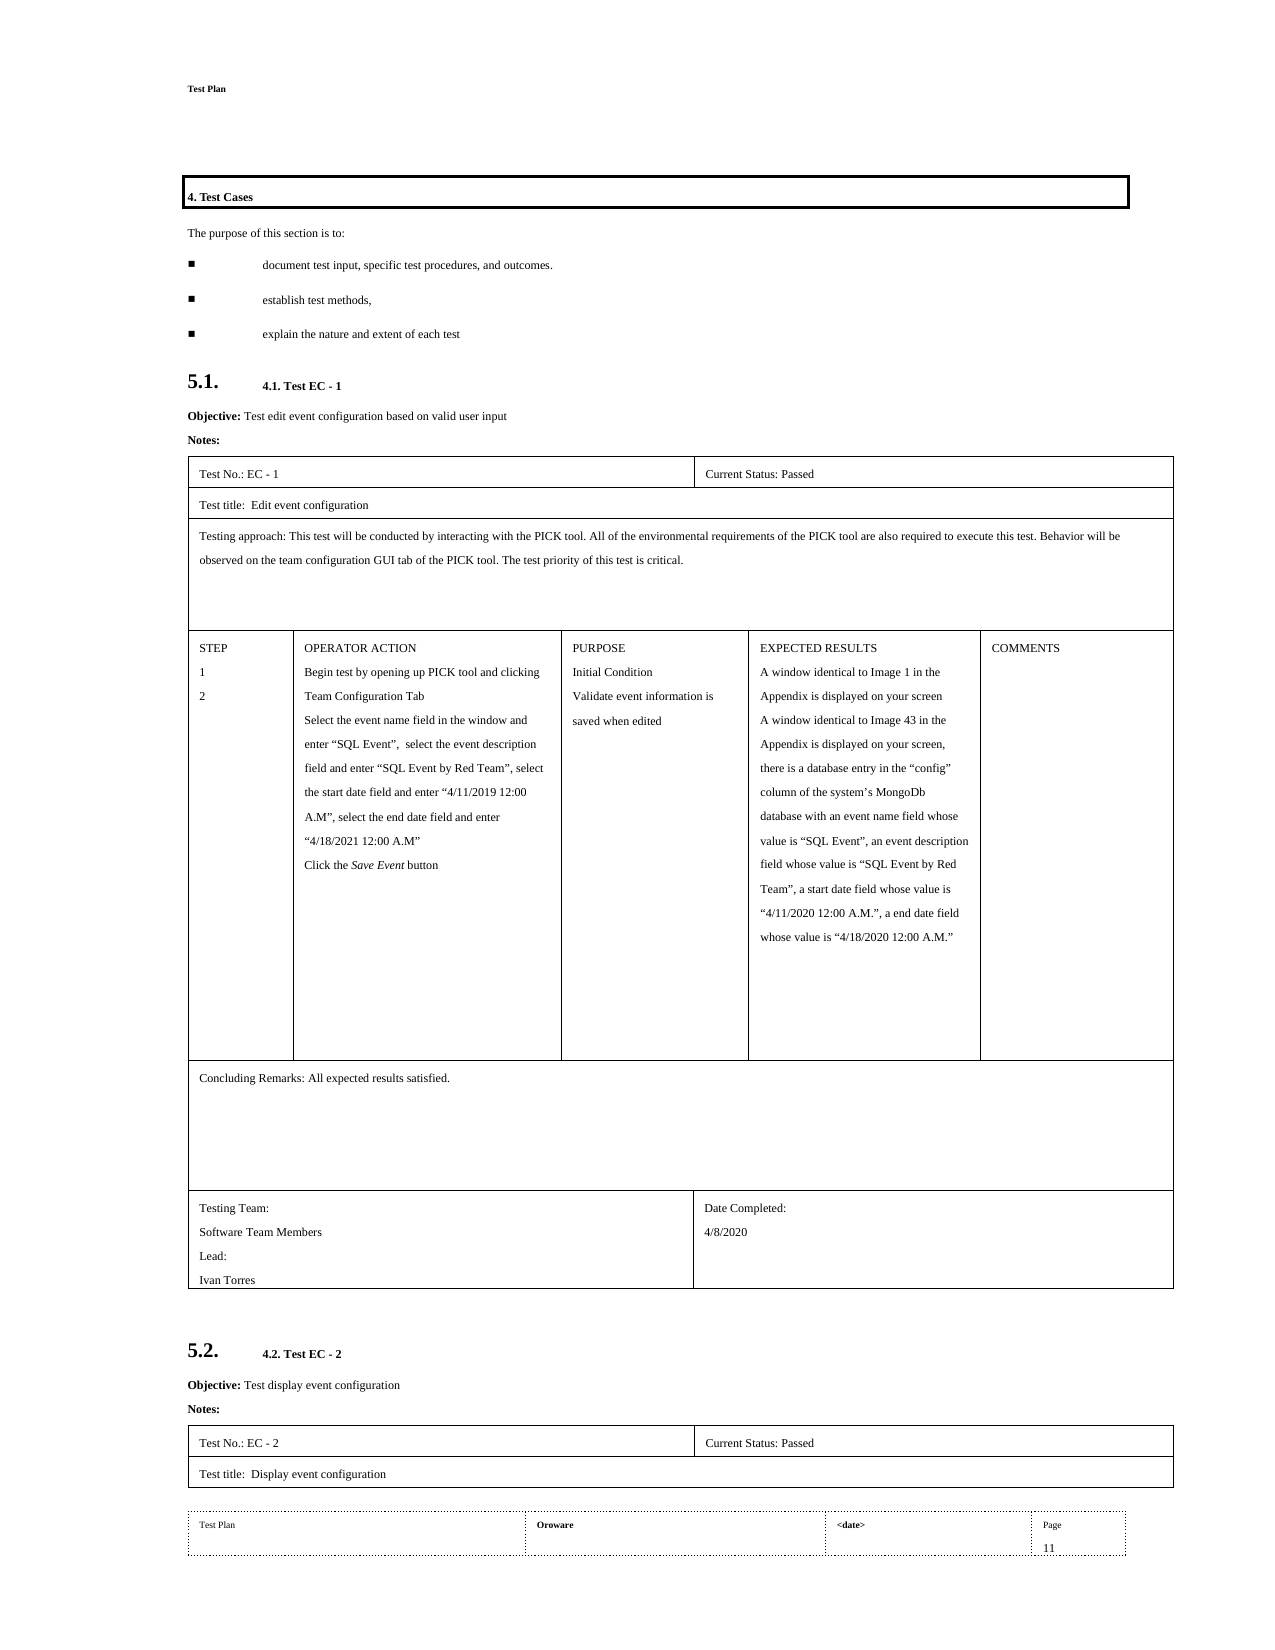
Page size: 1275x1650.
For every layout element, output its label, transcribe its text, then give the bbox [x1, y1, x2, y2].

list document test input, specific test procedures, and outcomes. [187, 248, 1125, 274]
table_cell Test title: Edit event configuration [189, 488, 1173, 518]
table_cell STEP 1 2 [189, 631, 293, 1060]
table_cell Test title: Display event configuration [189, 1457, 1173, 1487]
table_header Current Status: Passed [695, 457, 1173, 487]
text Notes: [187, 423, 1125, 447]
table_cell COMMENTS [981, 631, 1173, 1060]
text The purpose of this section is to: [187, 216, 1125, 240]
list establish test methods, [187, 283, 1125, 309]
table_cell Concluding Remarks: All expected results satisfied. [189, 1061, 1173, 1190]
list explain the nature and extent of each test [187, 317, 1125, 344]
text Objective: Test display event configuration [187, 1368, 1125, 1392]
table_cell EXPECTED RESULTS A window identical to Image 1 in the Appendix is displayed on your screen A window identical to Image 43 in the Appendix is displayed on your screen, there is a database entry in the “config” column of the system’s MongoDb database with an event name field whose value is “SQL Event”, an event description field whose value is “SQL Event by Red Team”, a start date field whose value is “4/11/2020 12:00 A.M.”, a end date field whose value is “4/18/2020 12:00 A.M.” [749, 631, 980, 1060]
text Notes: [187, 1392, 1125, 1416]
subtitle 4. Test Cases [185, 178, 1127, 206]
subtitle 4.1. Test EC - 1 [187, 369, 1125, 393]
table_cell Testing approach: This test will be conducted by interacting with the PICK tool. All of the environmental requirements of the PICK tool are also required to execute this test. Behavior will be observed on the team configuration GUI tab of the PICK tool. The test priority of this test is critical. [189, 519, 1173, 630]
table_header Test No.: EC - 1 [189, 457, 694, 487]
table_cell PURPOSE Initial Condition Validate event information is saved when edited [562, 631, 748, 1060]
table_cell Date Completed: 4/8/2020 [694, 1191, 1173, 1287]
table_header Test No.: EC - 2 [189, 1426, 694, 1456]
text Objective: Test edit event configuration based on valid user input [187, 399, 1125, 423]
table_cell OPERATOR ACTION Begin test by opening up PICK tool and clicking Team Configuration Tab Select the event name field in the window and enter “SQL Event”, select the event description field and enter “SQL Event by Red Team”, select the start date field and enter “4/11/2019 12:00 A.M”, select the end date field and enter “4/18/2021 12:00 A.M” Click the Save Event button [294, 631, 561, 1060]
table_cell Testing Team: Software Team Members Lead: Ivan Torres [189, 1191, 693, 1287]
subtitle 4.2. Test EC - 2 [187, 1338, 1125, 1362]
table_header Current Status: Passed [695, 1426, 1173, 1456]
